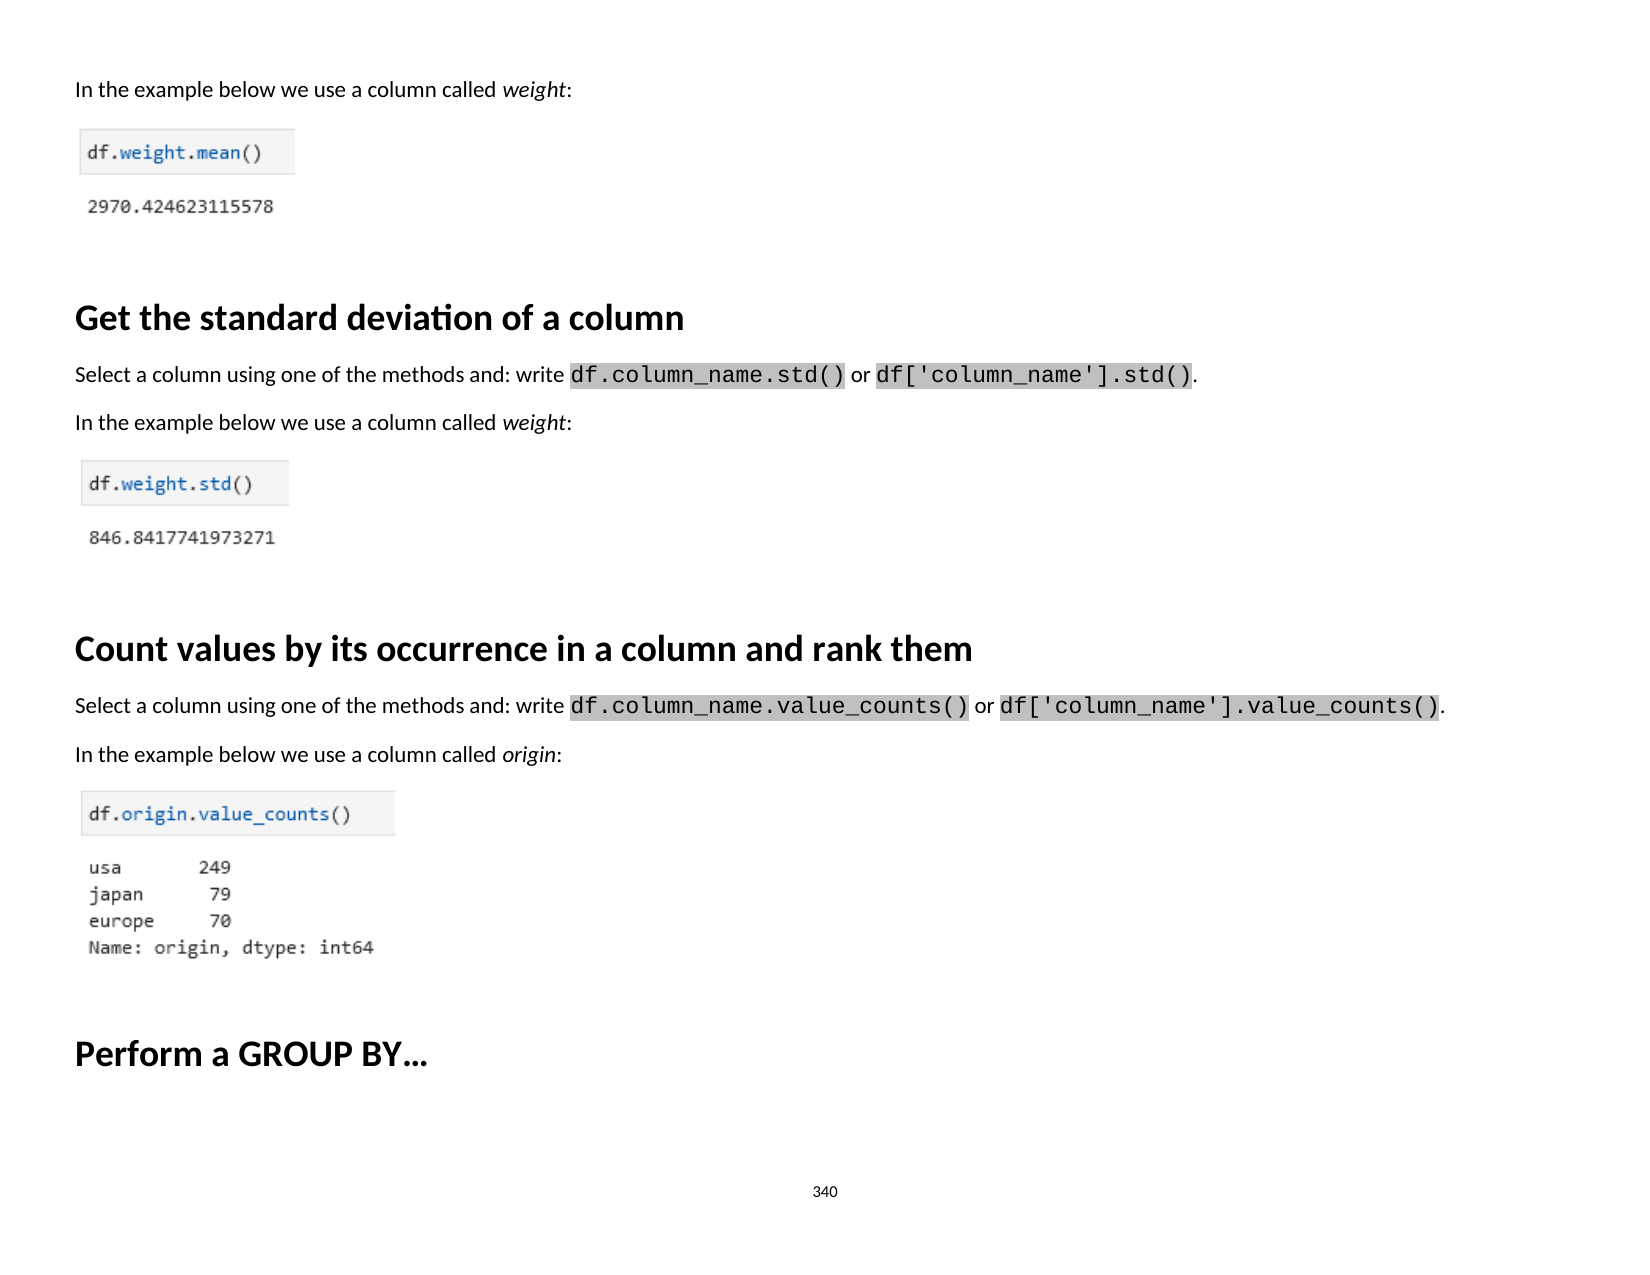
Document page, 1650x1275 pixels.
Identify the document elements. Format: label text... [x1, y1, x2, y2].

text In the example below we use a column called weight: [75, 408, 1575, 436]
picture [75, 455, 289, 560]
text Get the standard deviation of a column [75, 294, 1575, 340]
text Select a column using one of the methods and: write df.column_name.value_counts() or df['column_name'].value_counts(). [75, 692, 1575, 721]
picture [75, 786, 396, 965]
text Perform a GROUP BY… [75, 1030, 1575, 1076]
text In the example below we use a column called weight: [75, 75, 1575, 103]
text Select a column using one of the methods and: write df.column_name.std() or df['column_name'].std(). [75, 360, 1575, 389]
text In the example below we use a column called origin: [75, 740, 1575, 768]
text Count values by its occurrence in a column and rank them [75, 625, 1575, 671]
picture [75, 121, 296, 229]
